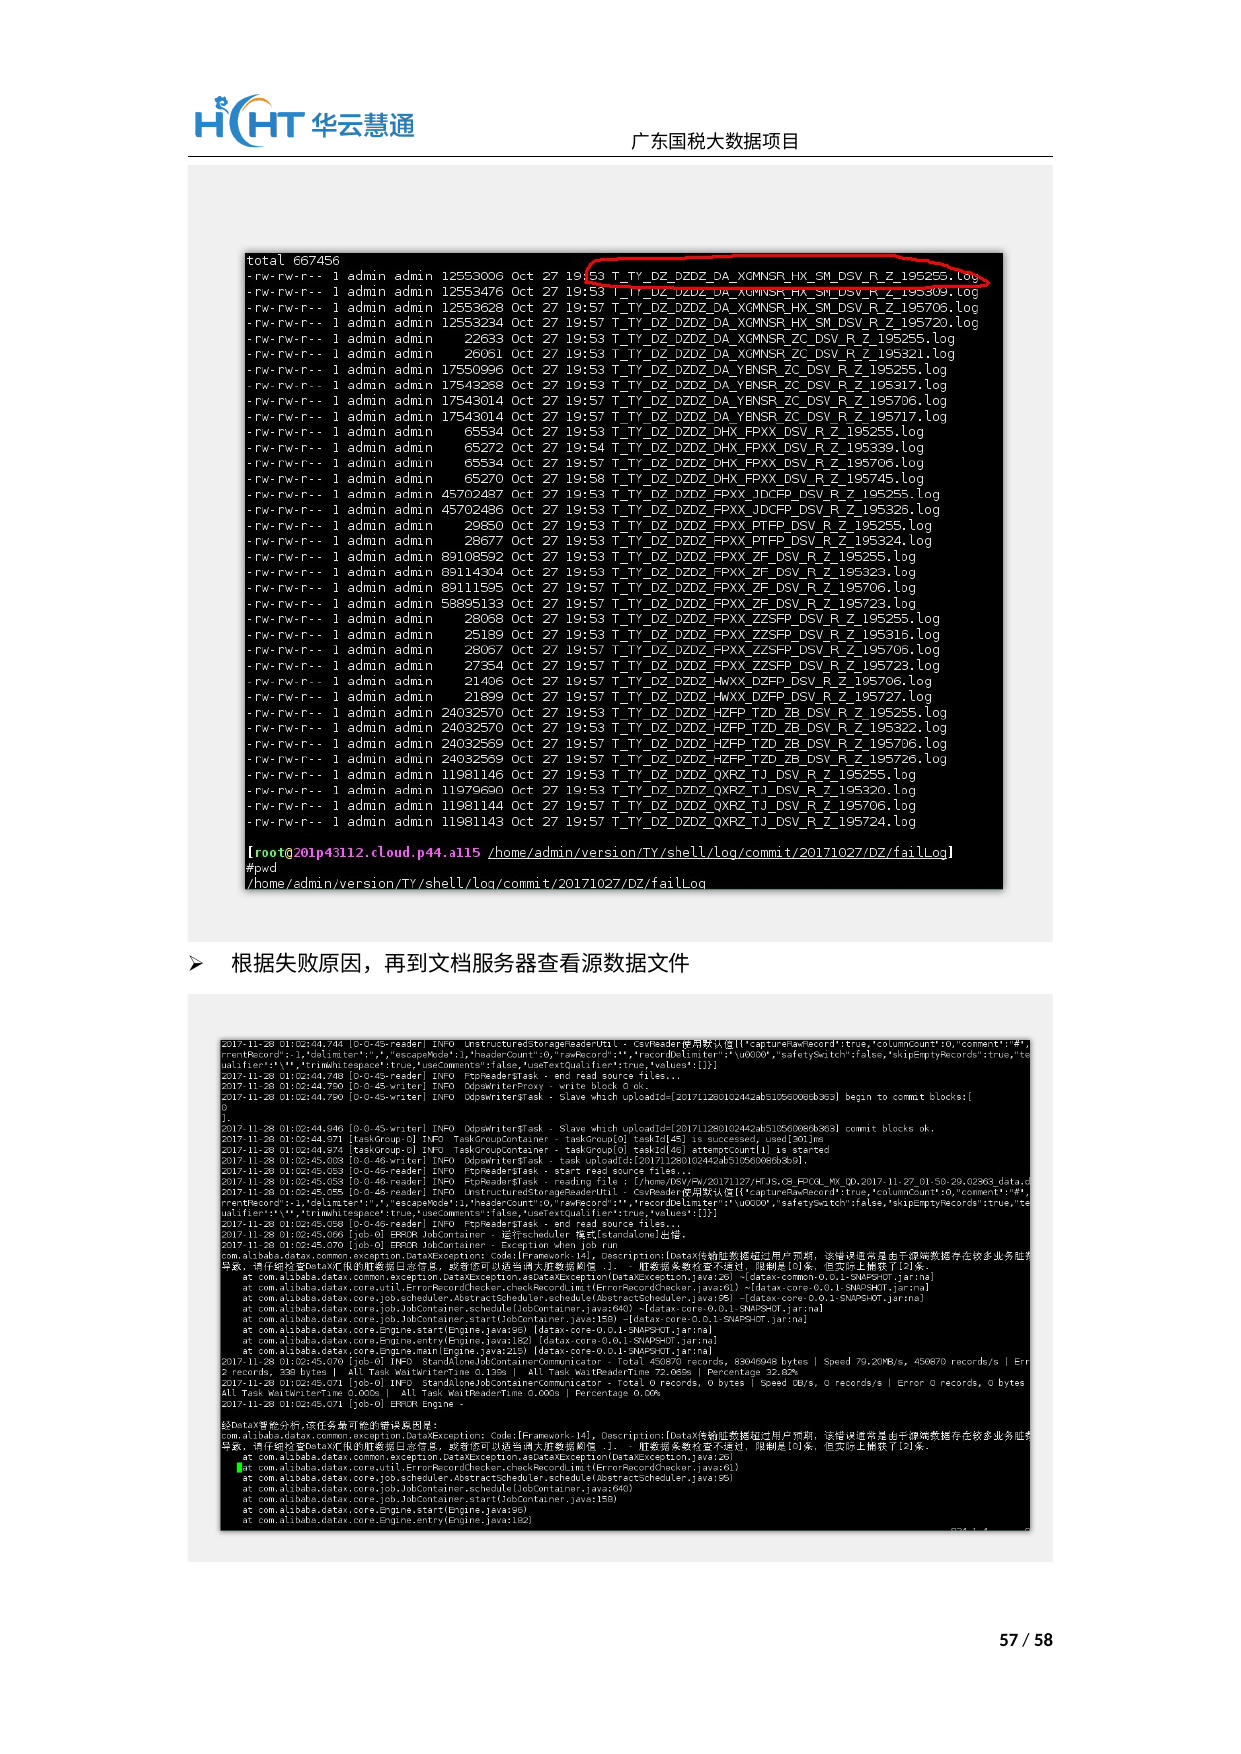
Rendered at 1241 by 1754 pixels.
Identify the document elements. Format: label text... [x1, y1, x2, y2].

picture [187, 994, 1053, 1562]
list 根据失败原因，再到文档服务器查看源数据文件 [187, 946, 1053, 978]
picture [187, 88, 424, 149]
picture [187, 165, 1053, 942]
